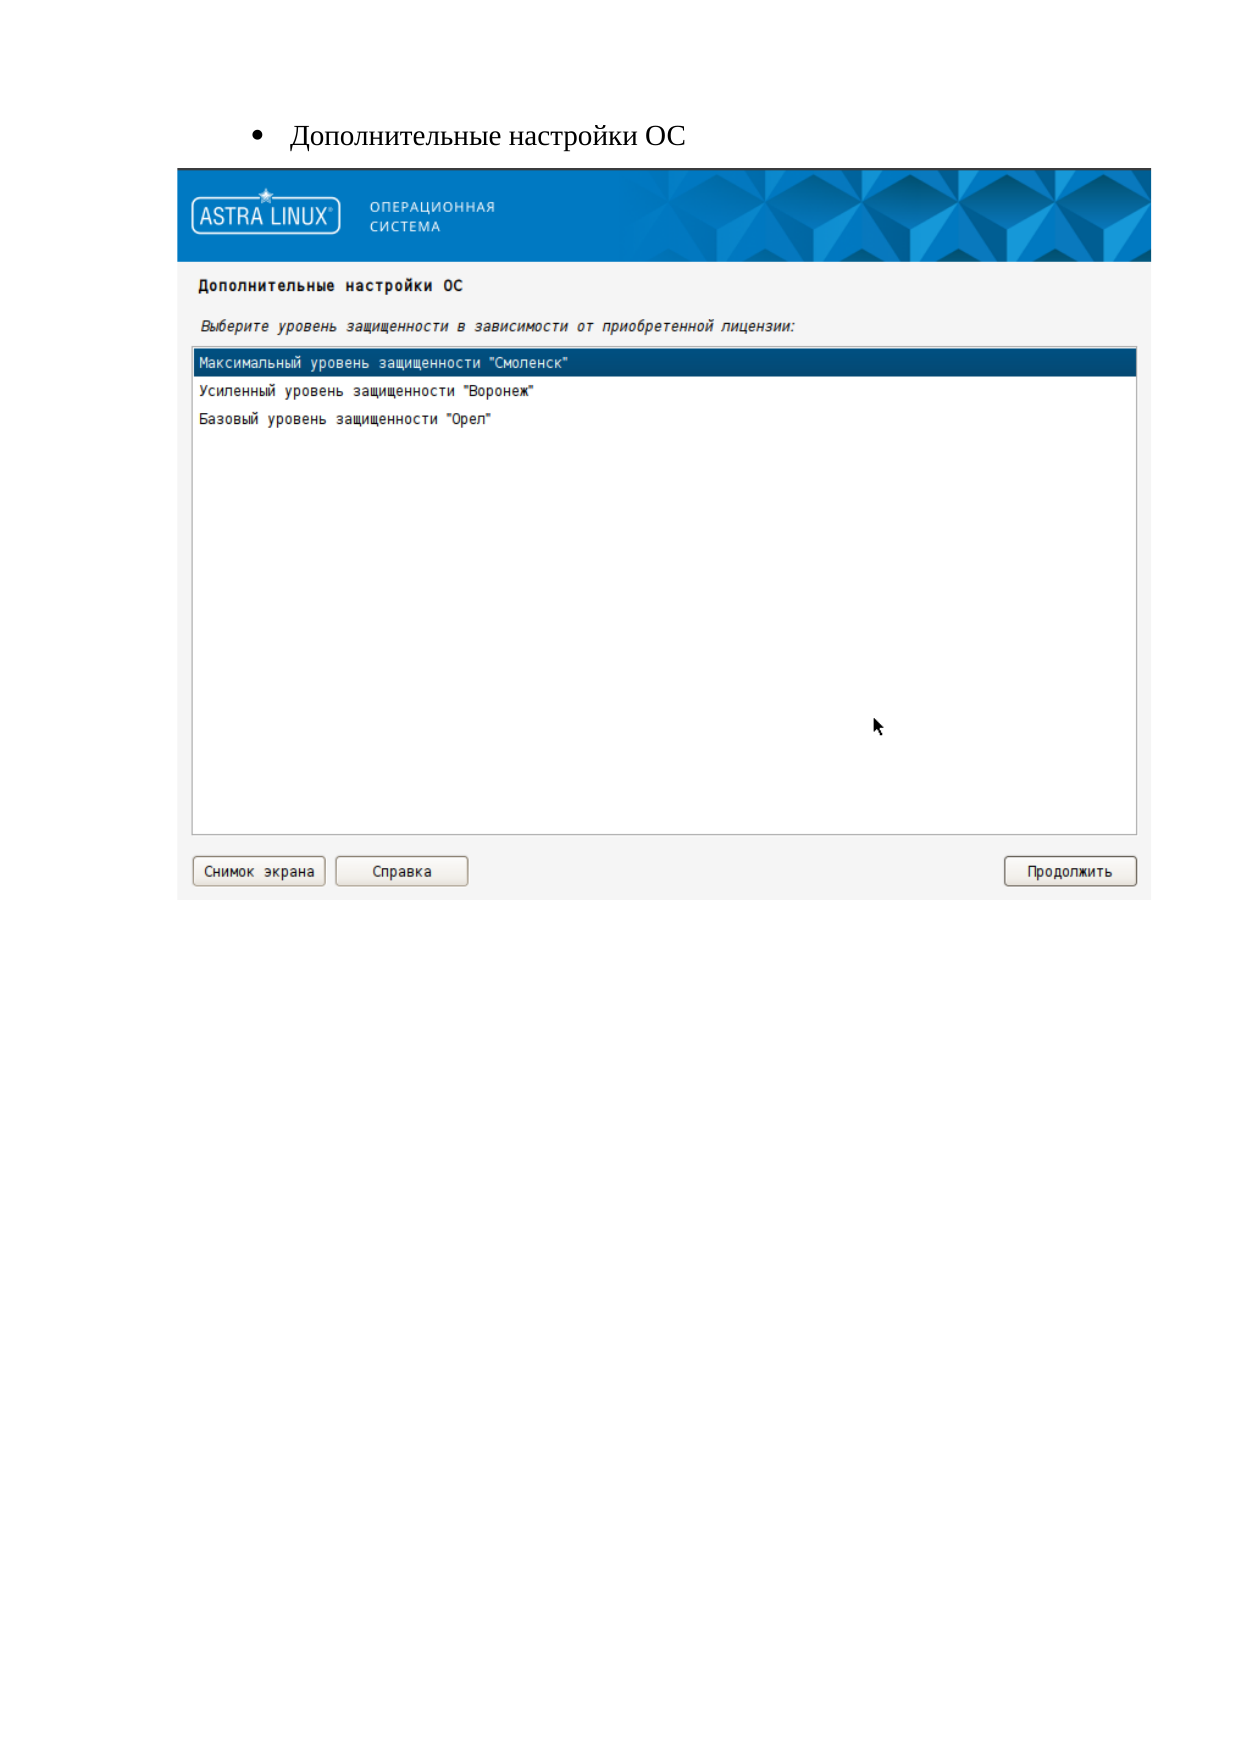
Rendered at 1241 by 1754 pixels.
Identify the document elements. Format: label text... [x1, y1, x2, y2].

picture [177, 168, 1152, 900]
list Дополнительные настройки ОС [252, 118, 1152, 152]
